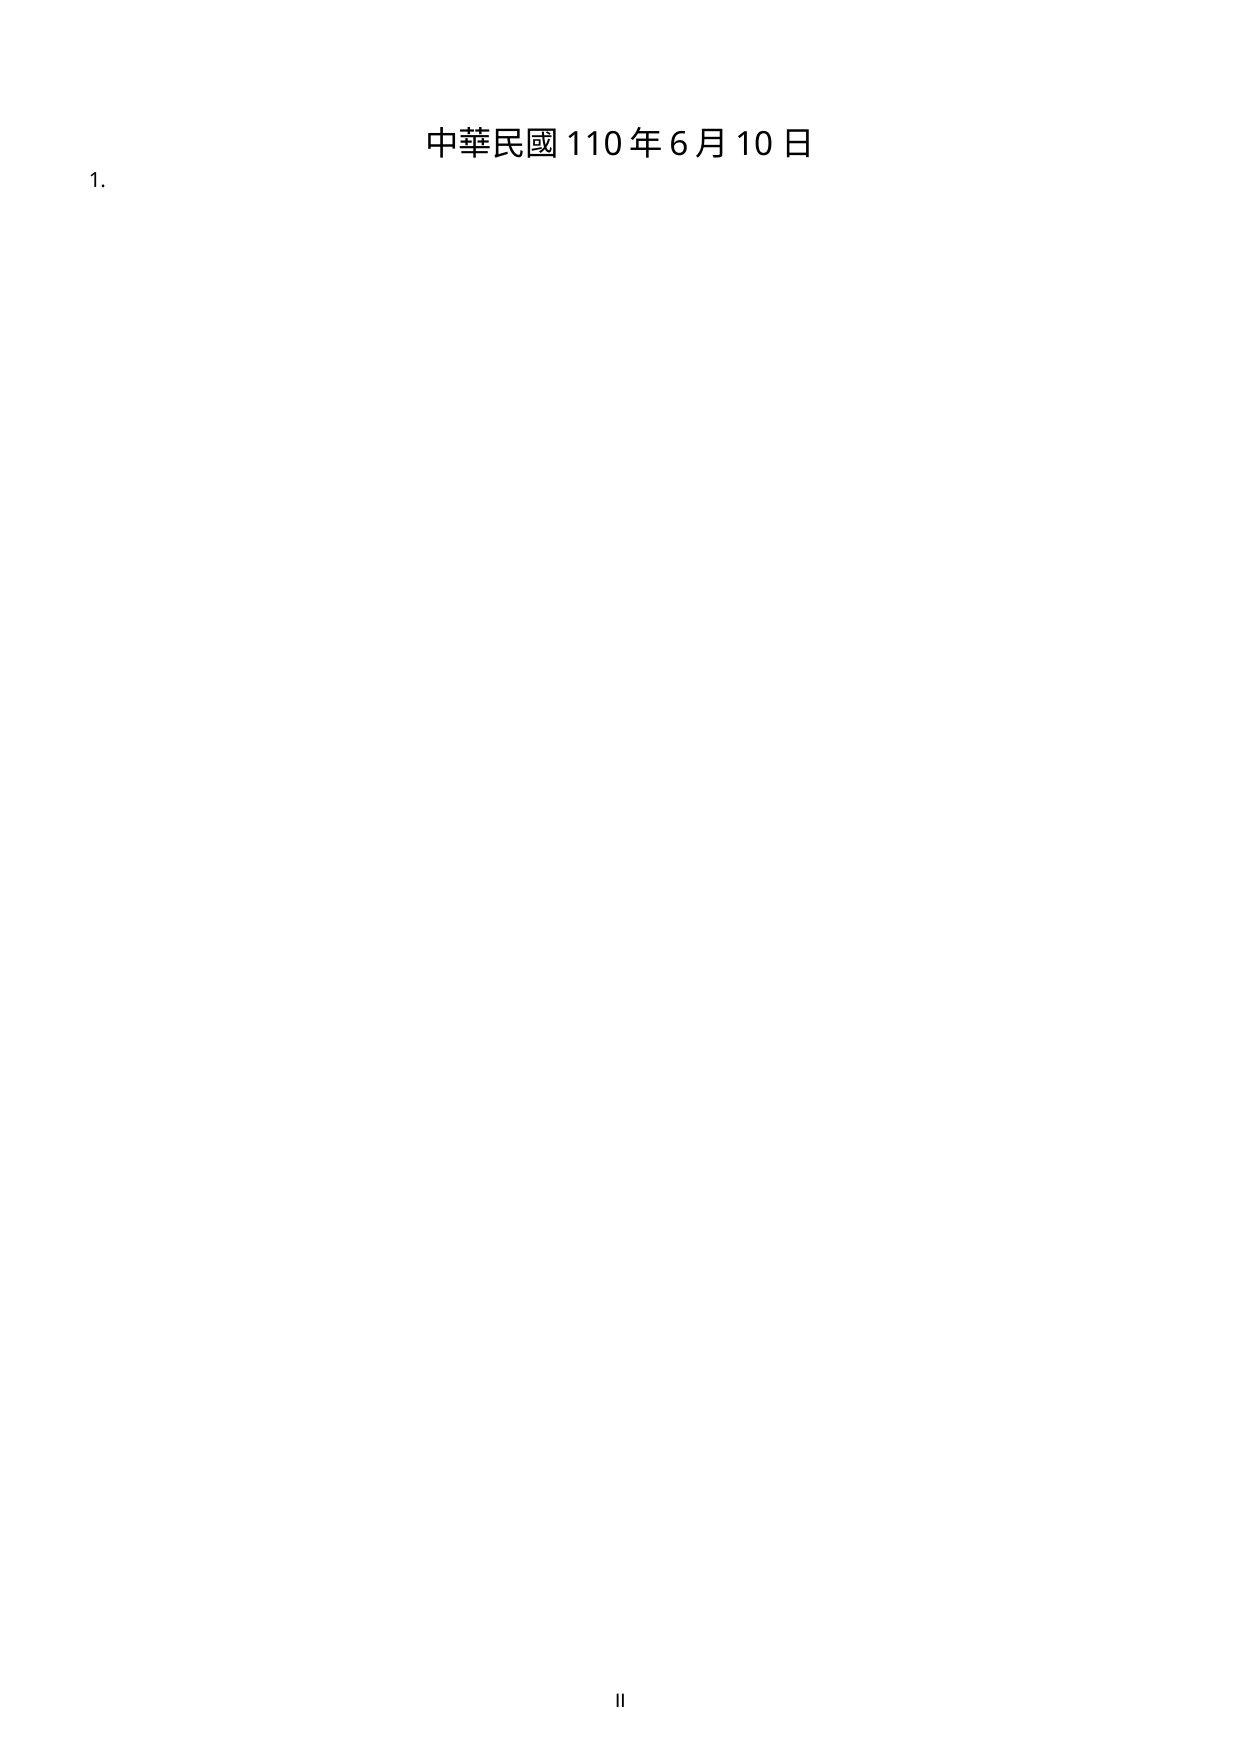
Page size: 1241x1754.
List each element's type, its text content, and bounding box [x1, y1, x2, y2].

list 中華民國110年6月10 日 [89, 117, 1152, 166]
